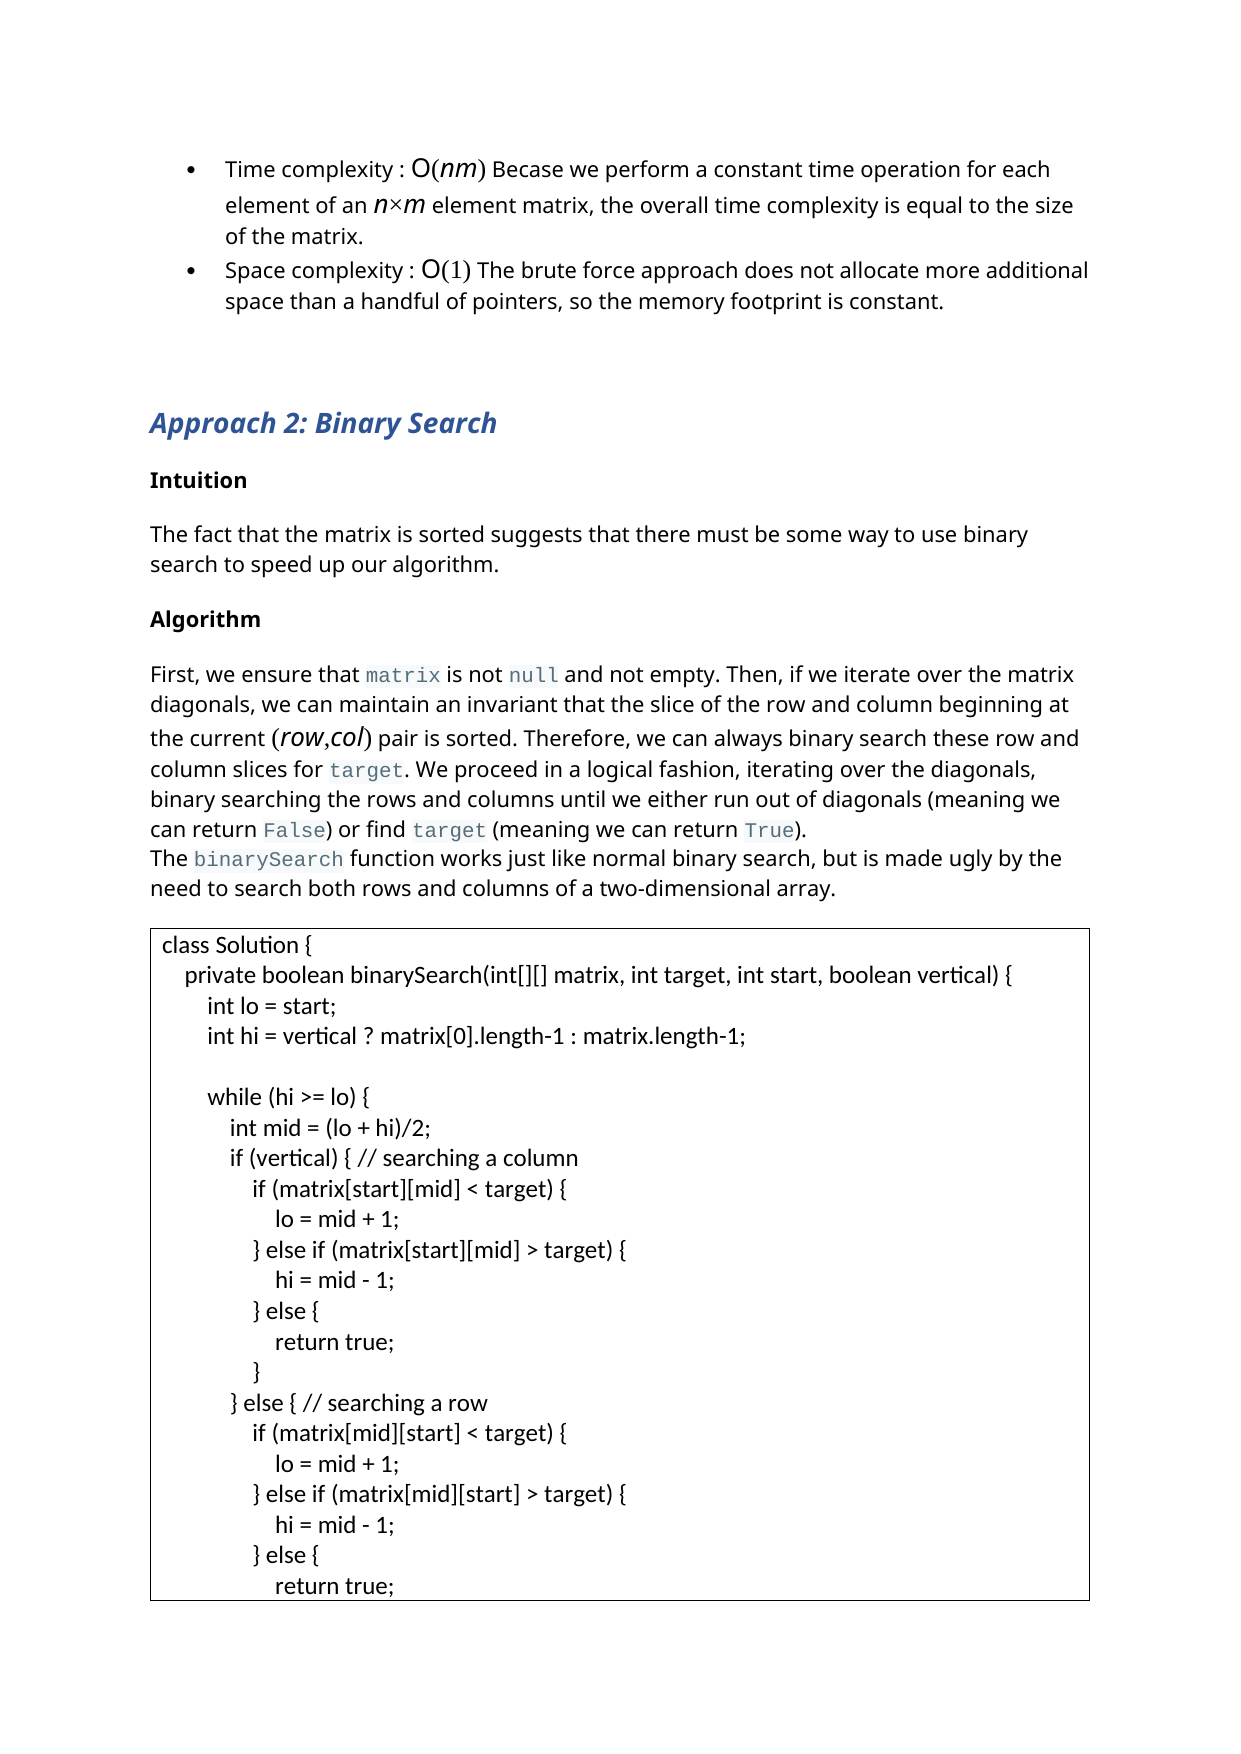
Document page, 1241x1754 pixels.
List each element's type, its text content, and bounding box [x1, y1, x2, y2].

text Intuition [150, 465, 1090, 494]
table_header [151, 929, 1089, 1600]
text Algorithm [150, 604, 1090, 634]
subtitle Approach 2: Binary Search [150, 403, 1090, 441]
text First, we ensure that matrix is not null and not empty. Then, if we iterate over the matrix diagonals, we can maintain an invariant that the slice of the row and column beginning at the current (row,col) pair is sorted. Therefore, we can always binary search these row and column slices for target. We proceed in a logical fashion, iterating over the diagonals, binary searching the rows and columns until we either run out of diagonals (meaning we can return False) or find target (meaning we can return True). The binarySearch function works just like normal binary search, but is made ugly by the need to search both rows and columns of a two-dimensional array. [150, 659, 1090, 903]
list Time complexity : O(nm) Becase we perform a constant time operation for each element of an n×m element matrix, the overall time complexity is equal to the size of the matrix. [187, 150, 1090, 251]
list Space complexity : O(1) The brute force approach does not allocate more additional space than a handful of pointers, so the memory footprint is constant. [187, 251, 1090, 316]
text The fact that the matrix is sorted suggests that there must be some way to use binary search to speed up our algorithm. [150, 519, 1090, 579]
